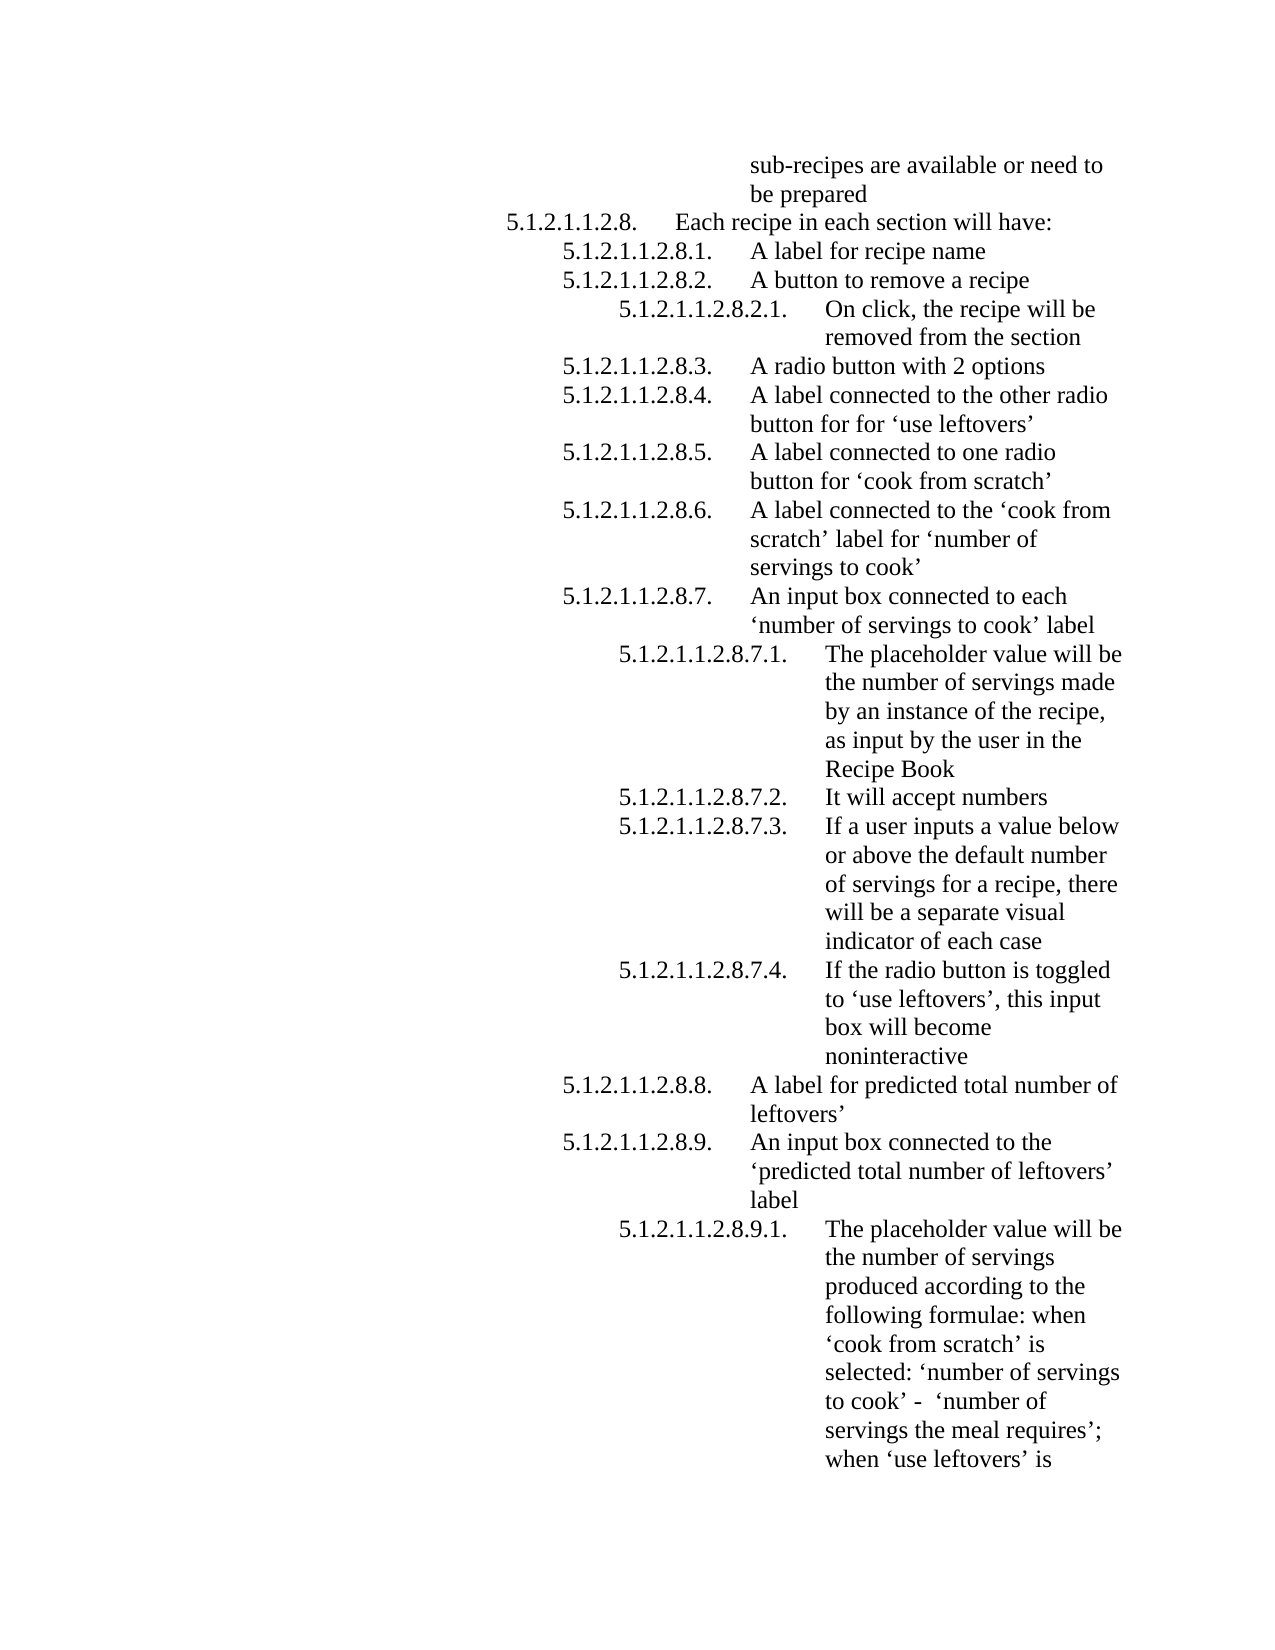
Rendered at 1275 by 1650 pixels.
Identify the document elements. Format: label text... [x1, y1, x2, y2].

list A label for recipe name [712, 236, 1125, 265]
list Each recipe in each section will have: [637, 207, 1125, 236]
list A label for predicted total number of leftovers’ [712, 1070, 1125, 1127]
list The placeholder value will be the number of servings made by an instance of the recipe, as input by the user in the Recipe Book [787, 639, 1125, 782]
list A label connected to the other radio button for for ‘use leftovers’ [712, 380, 1125, 437]
list A label connected to one radio button for ‘cook from scratch’ [712, 437, 1125, 495]
list An input box connected to each ‘number of servings to cook’ label [712, 581, 1125, 639]
list If the radio button is toggled to ‘use leftovers’, this input box will become noninteractive [787, 955, 1125, 1070]
list It will accept numbers [787, 782, 1125, 811]
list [787, 1214, 1125, 1472]
list A radio button with 2 options [712, 351, 1125, 380]
list An input box connected to the ‘predicted total number of leftovers’ label [712, 1127, 1125, 1214]
list On click, the recipe will be removed from the section [787, 294, 1125, 351]
list A button to remove a recipe [712, 265, 1125, 294]
list If a user inputs a value below or above the default number of servings for a recipe, there will be a separate visual indicator of each case [787, 811, 1125, 955]
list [712, 150, 1125, 207]
list A label connected to the ‘cook from scratch’ label for ‘number of servings to cook’ [712, 495, 1125, 581]
